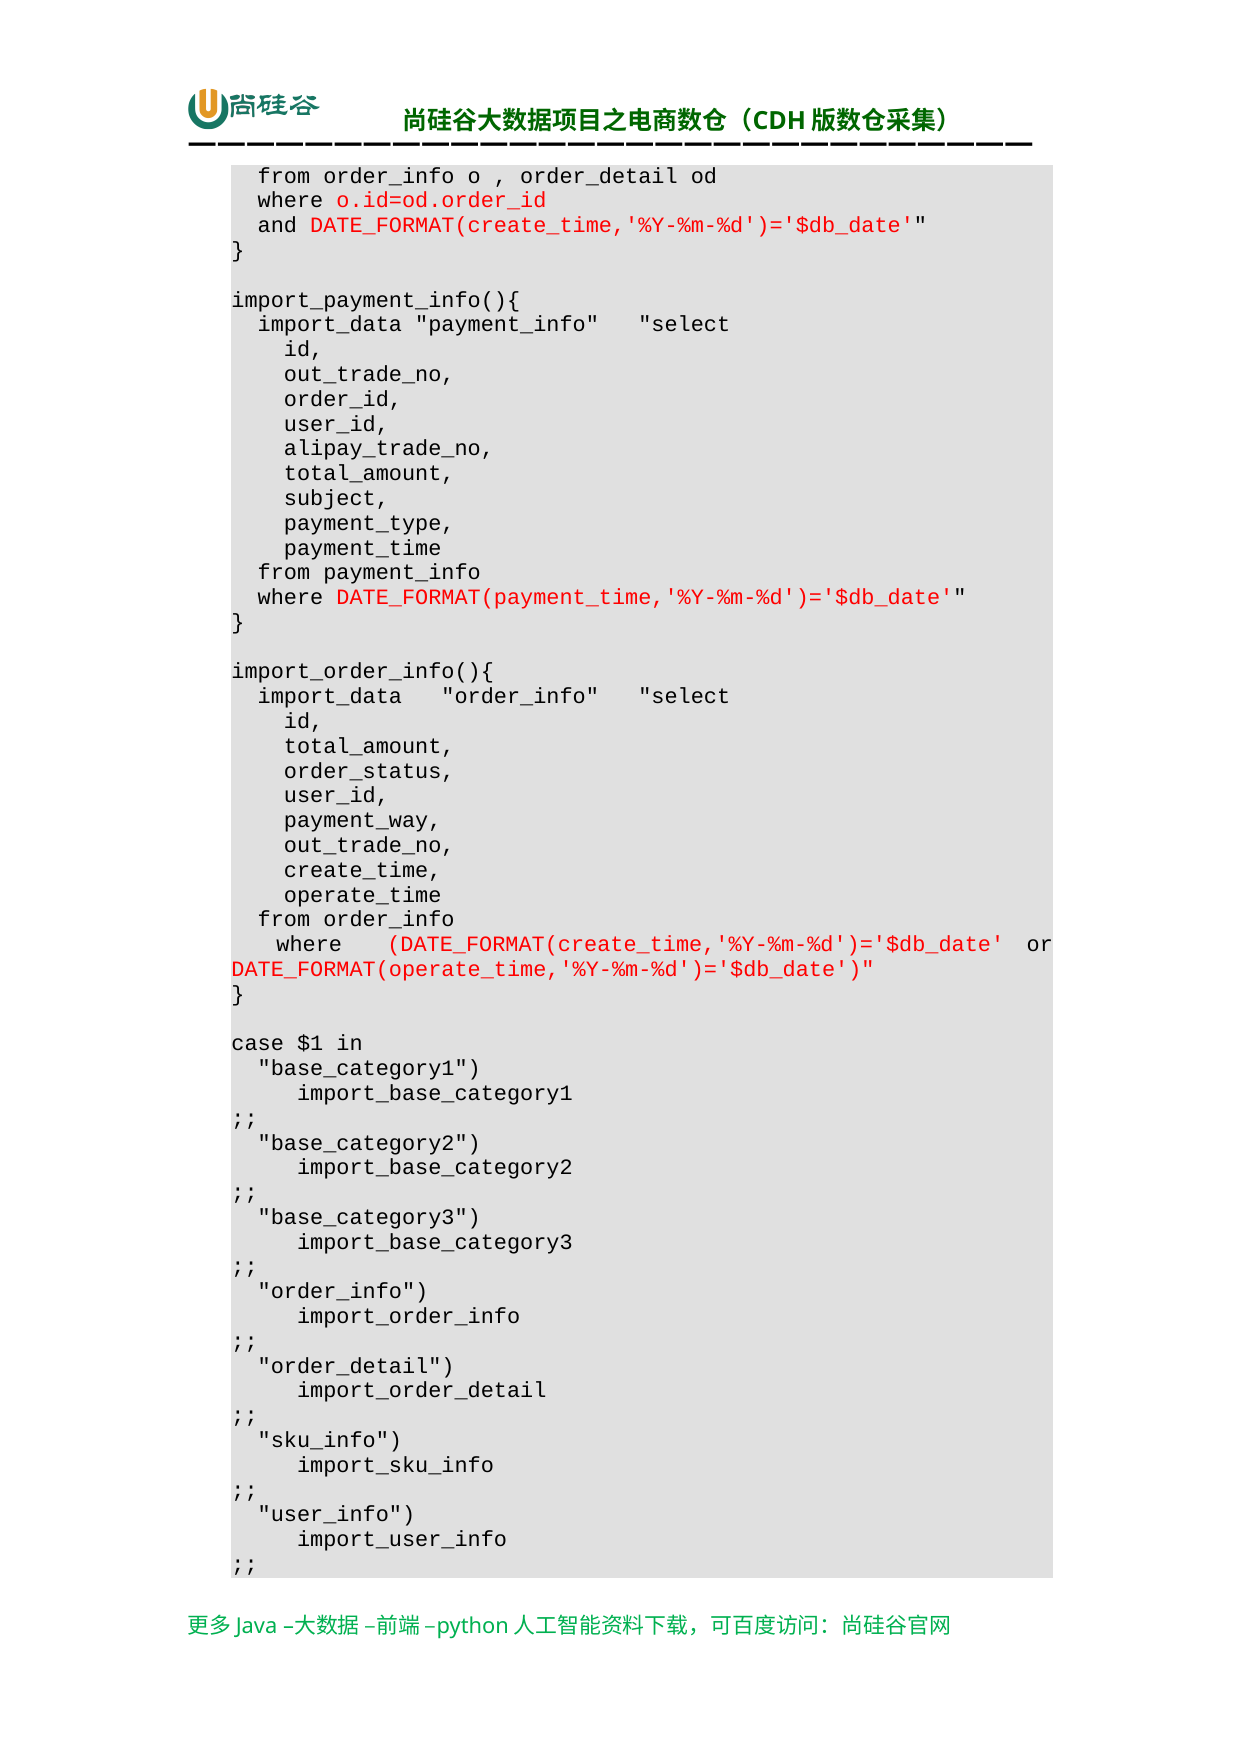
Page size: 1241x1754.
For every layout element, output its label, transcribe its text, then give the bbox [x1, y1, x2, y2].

text user_id, [231, 413, 1053, 438]
text total_amount, [231, 462, 1053, 487]
text } [231, 239, 1053, 264]
text subject, [231, 487, 1053, 512]
text out_trade_no, [231, 363, 1053, 388]
text user_id, [231, 785, 1053, 809]
text "user_info") [231, 1504, 1053, 1528]
text total_amount, [231, 735, 1053, 760]
text ;; [231, 1256, 1053, 1281]
text where DATE_FORMAT(payment_time,'%Y-%m-%d')='$db_date'" [231, 586, 1053, 611]
text case $1 in [231, 1033, 1053, 1057]
text payment_time [231, 537, 1053, 562]
text ;; [231, 1479, 1053, 1504]
text where o.id=od.order_id [231, 190, 1053, 214]
text ;; [231, 1181, 1053, 1206]
text and DATE_FORMAT(create_time,'%Y-%m-%d')='$db_date'" [231, 214, 1053, 239]
text where (DATE_FORMAT(create_time,'%Y-%m-%d')='$db_date' or DATE_FORMAT(operate_time,'%Y-%m-%d')='$db_date')" [231, 933, 1053, 983]
text from order_info o , order_detail od [231, 165, 1053, 190]
text from order_info [231, 909, 1053, 933]
text "base_category2") [231, 1132, 1053, 1157]
text ;; [231, 1553, 1053, 1578]
text import_user_info [231, 1528, 1053, 1553]
text ;; [231, 1107, 1053, 1132]
text import_order_info(){ [231, 661, 1053, 686]
text "sku_info") [231, 1429, 1053, 1454]
text import_payment_info(){ [231, 289, 1053, 314]
text "base_category3") [231, 1206, 1053, 1231]
text id, [231, 710, 1053, 735]
text } [231, 983, 1053, 1008]
text payment_way, [231, 809, 1053, 834]
text import_base_category2 [231, 1157, 1053, 1181]
text } [231, 611, 1053, 636]
text ;; [231, 1404, 1053, 1429]
text id, [231, 338, 1053, 363]
text import_order_info [231, 1305, 1053, 1330]
text import_base_category1 [231, 1082, 1053, 1107]
text from payment_info [231, 562, 1053, 586]
text alipay_trade_no, [231, 438, 1053, 462]
text create_time, [231, 859, 1053, 884]
text operate_time [231, 884, 1053, 909]
text "order_detail") [231, 1355, 1053, 1380]
text payment_type, [231, 512, 1053, 537]
text import_order_detail [231, 1380, 1053, 1404]
text "order_info") [231, 1281, 1053, 1305]
text import_base_category3 [231, 1231, 1053, 1256]
text order_id, [231, 388, 1053, 413]
text import_data "order_info" "select [231, 686, 1053, 710]
text order_status, [231, 760, 1053, 785]
text import_sku_info [231, 1454, 1053, 1479]
text out_trade_no, [231, 834, 1053, 859]
picture [187, 88, 321, 130]
text "base_category1") [231, 1057, 1053, 1082]
text ;; [231, 1330, 1053, 1355]
text import_data "payment_info" "select [231, 314, 1053, 338]
